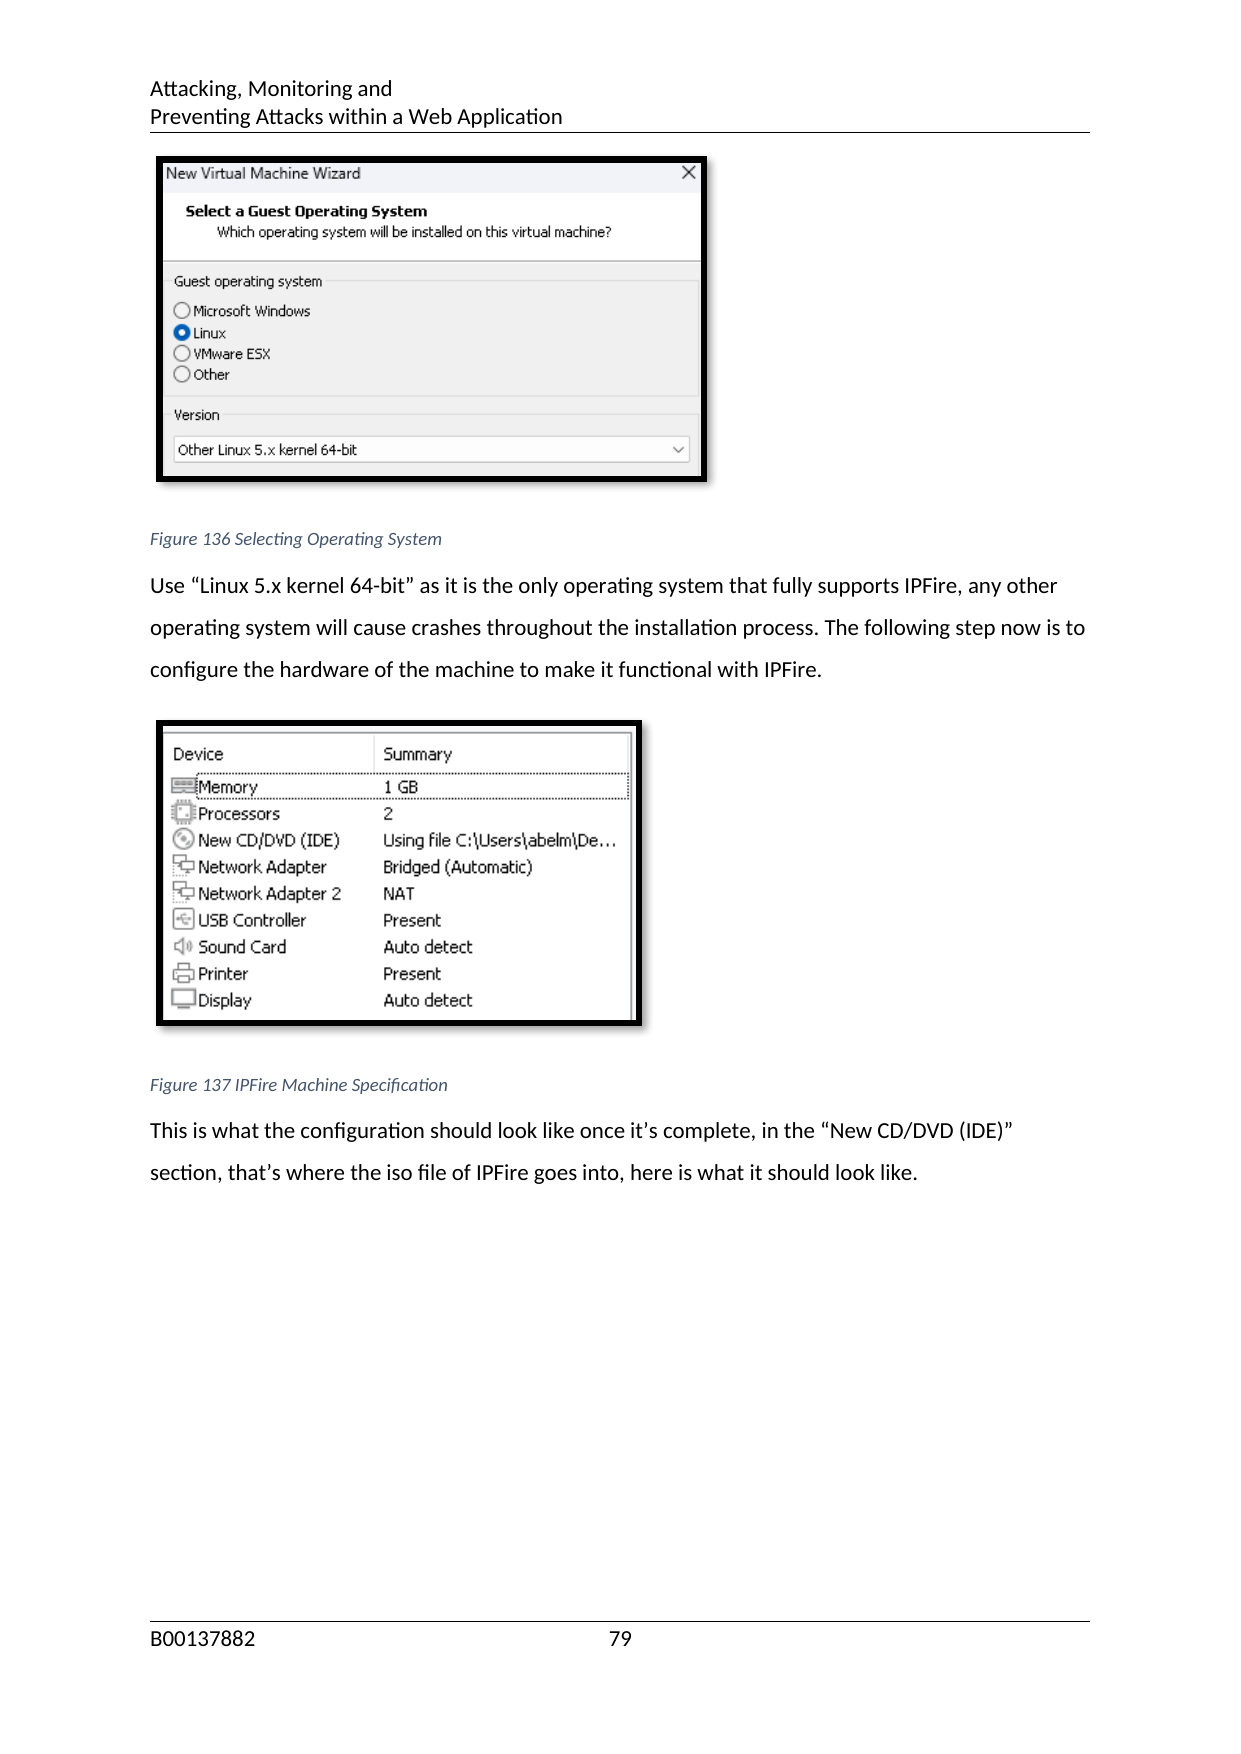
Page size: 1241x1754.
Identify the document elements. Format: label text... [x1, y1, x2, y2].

text Figure 136 Selecting Operating System [150, 528, 1090, 551]
text This is what the configuration should look like once it’s complete, in the “New CD/DVD (IDE)” section, that’s where the iso file of IPFire goes into, here is what it should look like. [150, 1117, 1090, 1187]
text Use “Linux 5.x kernel 64-bit” as it is the only operating system that fully supports IPFire, any other operating system will cause crashes throughout the installation process. The following step now is to configure the hardware of the machine to make it functional with IPFire. [150, 571, 1090, 683]
text Figure 137 IPFire Machine Specification [150, 1073, 1090, 1096]
picture [163, 163, 701, 476]
picture [163, 726, 636, 1020]
